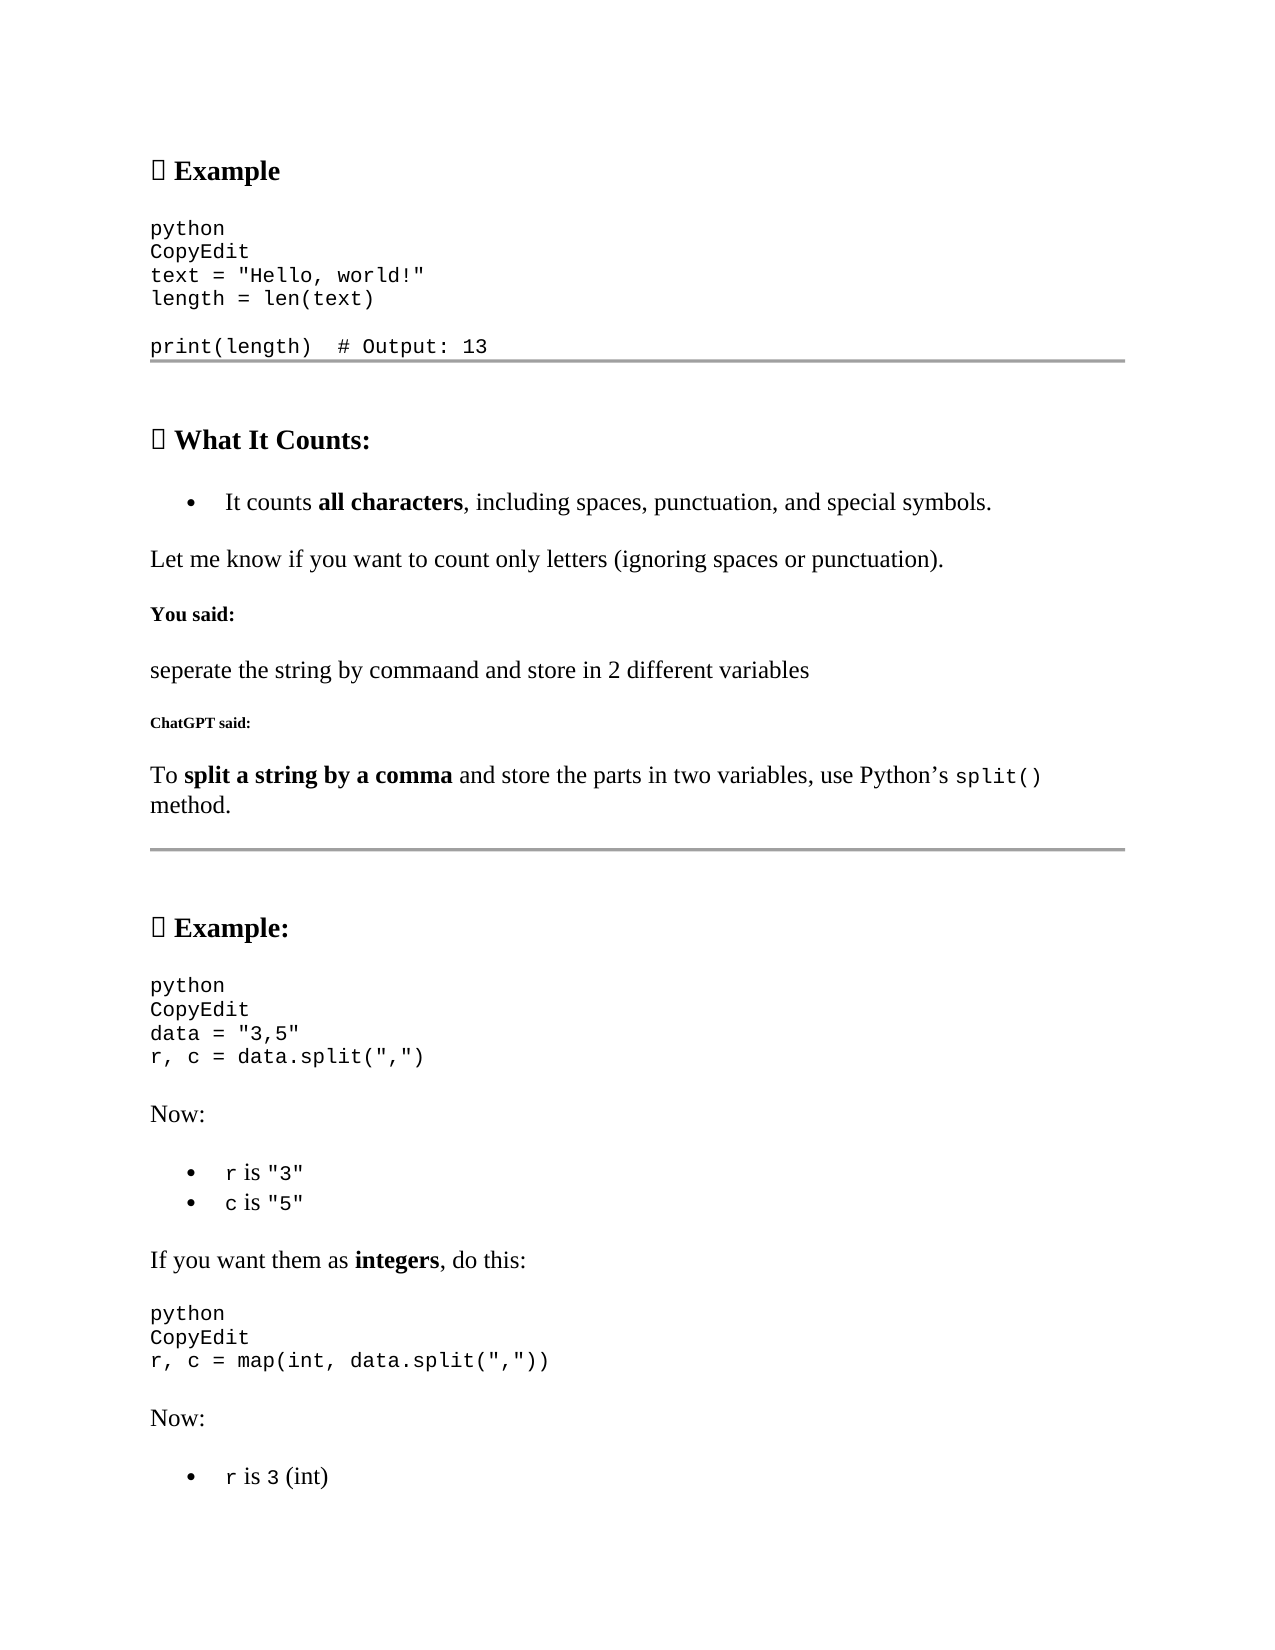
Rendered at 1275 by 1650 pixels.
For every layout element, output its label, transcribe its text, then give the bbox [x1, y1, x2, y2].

text To split a string by a comma and store the parts in two variables, use Python’s split() method. [150, 761, 1125, 819]
list r is "3" [187, 1157, 1125, 1187]
text ✅ Example [150, 150, 1125, 188]
text Let me know if you want to count only letters (ignoring spaces or punctuation). [150, 544, 1125, 573]
text length = len(text) [150, 288, 1125, 312]
text r, c = map(int, data.split(",")) [150, 1351, 1125, 1374]
text 🧠 What It Counts: [150, 419, 1125, 457]
text r, c = data.split(",") [150, 1046, 1125, 1070]
text You said: [150, 602, 1125, 626]
text CopyEdit [150, 241, 1125, 265]
list It counts all characters, including spaces, punctuation, and special symbols. [187, 487, 1125, 515]
text If you want them as integers, do this: [150, 1245, 1125, 1274]
text ✅ Example: [150, 908, 1125, 946]
text python [150, 975, 1125, 999]
text Now: [150, 1403, 1125, 1432]
list r is 3 (int) [187, 1461, 1125, 1491]
text CopyEdit [150, 1327, 1125, 1351]
text CopyEdit [150, 999, 1125, 1023]
text print(length) # Output: 13 [150, 336, 1125, 359]
list c is "5" [187, 1187, 1125, 1216]
text Now: [150, 1099, 1125, 1128]
text python [150, 1303, 1125, 1327]
text ChatGPT said: [150, 713, 1125, 731]
text text = "Hello, world!" [150, 265, 1125, 288]
text data = "3,5" [150, 1023, 1125, 1046]
text seperate the string by commaand and store in 2 different variables [150, 656, 1125, 684]
text python [150, 217, 1125, 241]
